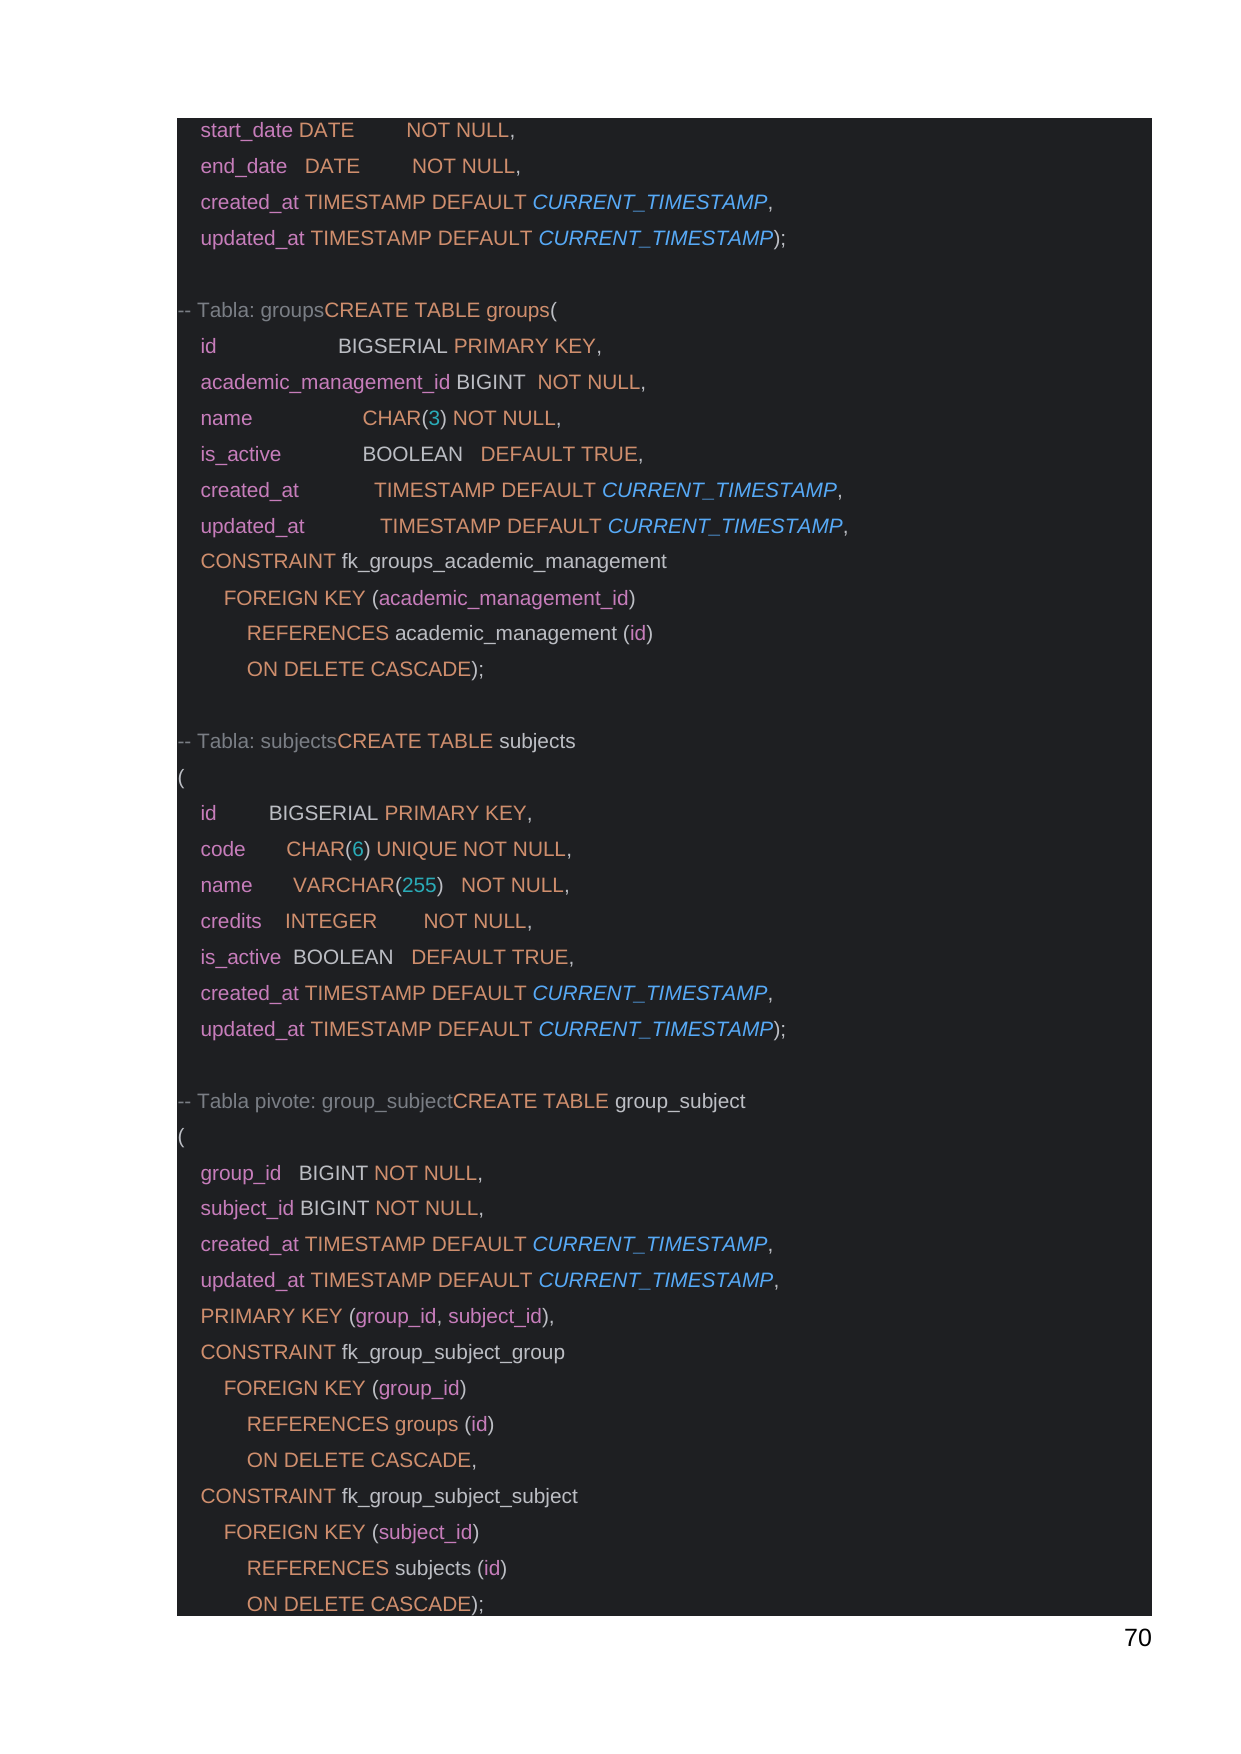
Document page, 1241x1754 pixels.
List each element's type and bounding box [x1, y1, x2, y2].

text [177, 118, 1152, 1616]
